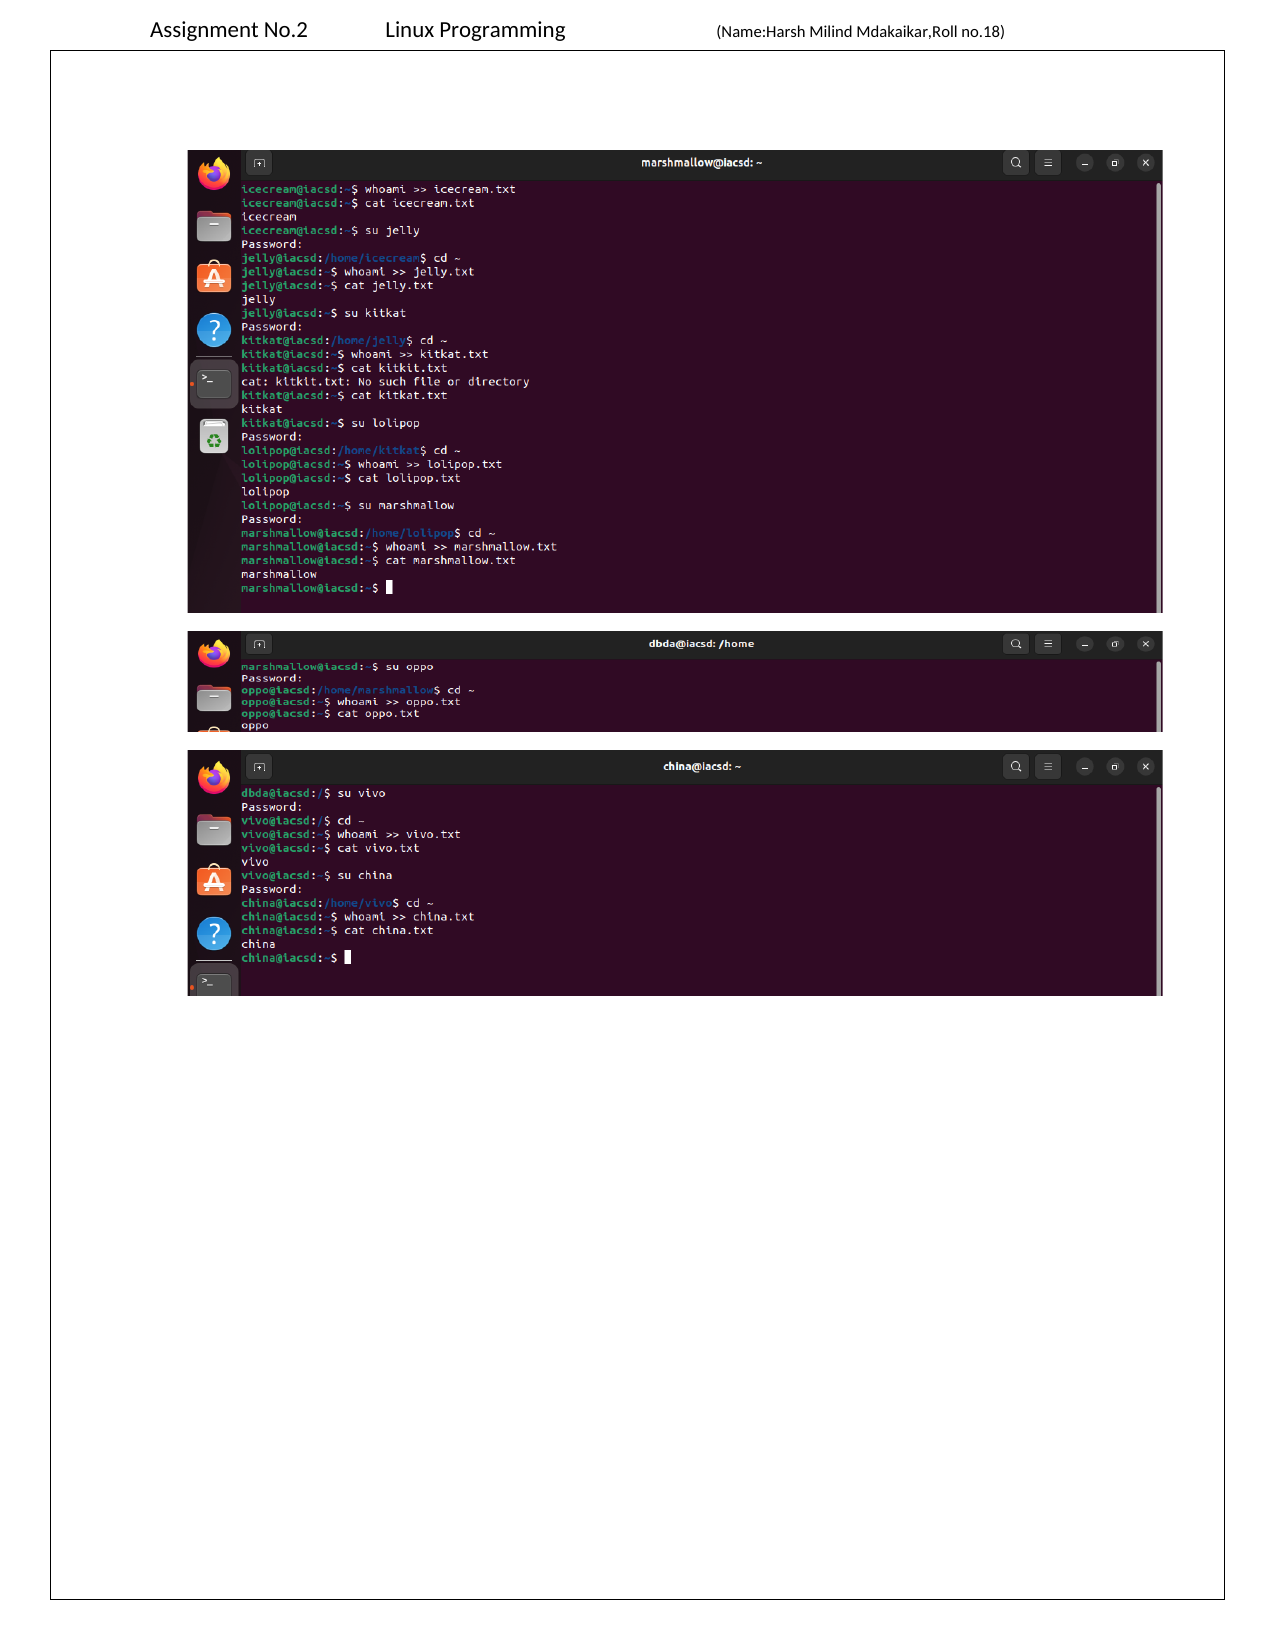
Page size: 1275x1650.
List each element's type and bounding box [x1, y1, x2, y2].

picture [187, 750, 1163, 996]
picture [187, 631, 1163, 732]
picture [187, 150, 1163, 613]
